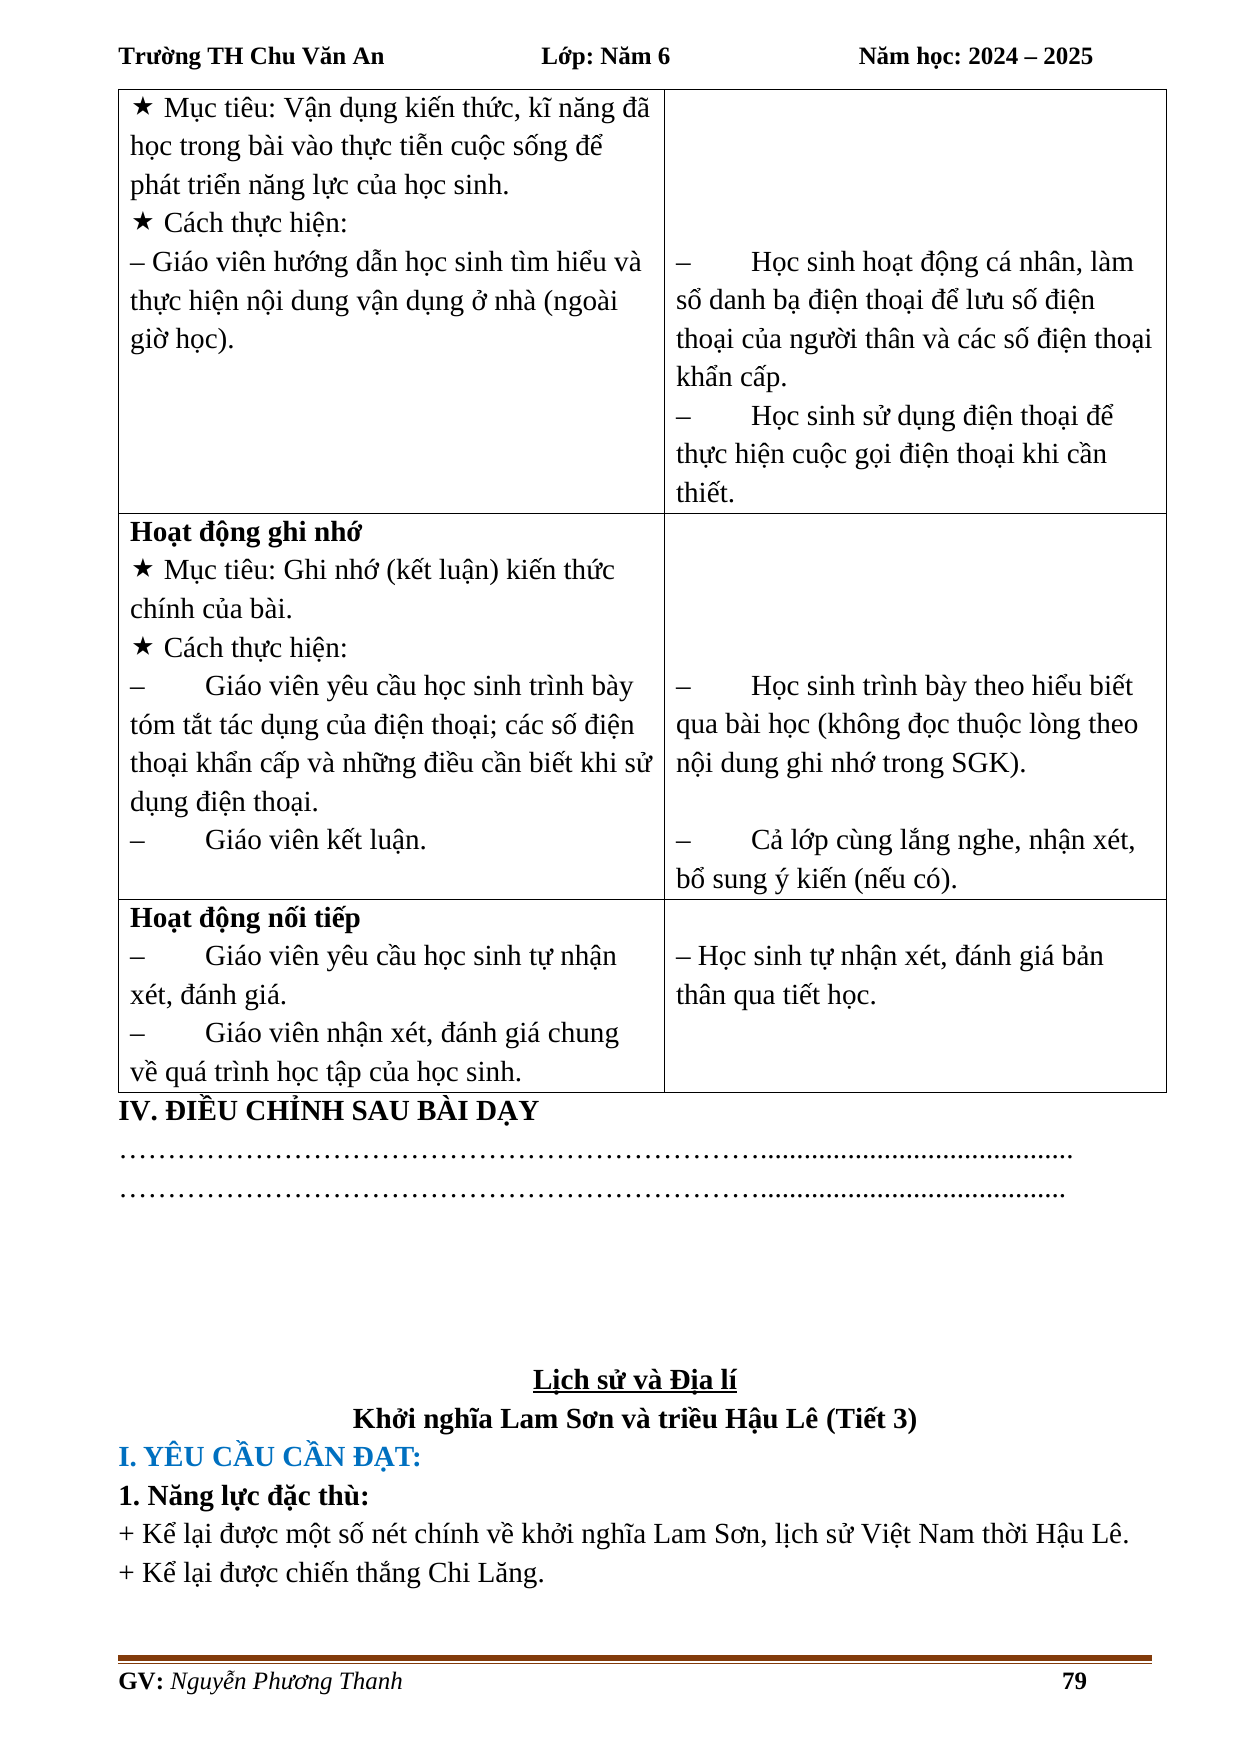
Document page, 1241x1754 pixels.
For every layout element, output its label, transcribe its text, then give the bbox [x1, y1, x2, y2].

text ………………………………………………………….......................................... [118, 1170, 1152, 1203]
text …………………………………………………………........................................... [118, 1131, 1152, 1165]
table_cell – Học sinh tự nhận xét, đánh giá bản thân qua tiết học. [665, 900, 1166, 1092]
text I. YÊU CẦU CẦN ĐẠT: [118, 1439, 1152, 1473]
text Khởi nghĩa Lam Sơn và triều Hậu Lê (Tiết 3) [118, 1401, 1152, 1434]
table_cell – Học sinh hoạt động cá nhân, làm sổ danh bạ điện thoại để lưu số điện thoại của người thân và các số điện thoại khẩn cấp. – Học sinh sử dụng điện thoại để thực hiện cuộc gọi điện thoại khi cần thiết. [665, 90, 1166, 513]
text IV. ĐIỀU CHỈNH SAU BÀI DẠY [118, 1093, 1152, 1126]
text + Kể lại được chiến thắng Chi Lăng. [118, 1555, 1152, 1589]
text 1. Năng lực đặc thù: [118, 1478, 1152, 1512]
text Lịch sử và Địa lí [118, 1362, 1152, 1396]
table_cell Hoạt động ghi nhớ Mục tiêu: Ghi nhớ (kết luận) kiến thức chính của bài. Cách thực hiện: – Giáo viên yêu cầu học sinh trình bày tóm tắt tác dụng của điện thoại; các số điện thoại khẩn cấp và những điều cần biết khi sử dụng điện thoại. – Giáo viên kết luận. [119, 514, 664, 899]
table_cell Hoạt động nối tiếp – Giáo viên yêu cầu học sinh tự nhận xét, đánh giá. – Giáo viên nhận xét, đánh giá chung về quá trình học tập của học sinh. [119, 900, 664, 1092]
table_cell Mục tiêu: Vận dụng kiến thức, kĩ năng đã học trong bài vào thực tiễn cuộc sống để phát triển năng lực của học sinh. Cách thực hiện: – Giáo viên hướng dẫn học sinh tìm hiểu và thực hiện nội dung vận dụng ở nhà (ngoài giờ học). [119, 90, 664, 513]
text + Kể lại được một số nét chính về khởi nghĩa Lam Sơn, lịch sử Việt Nam thời Hậu Lê. [118, 1517, 1152, 1550]
table_cell – Học sinh trình bày theo hiểu biết qua bài học (không đọc thuộc lòng theo nội dung ghi nhớ trong SGK). – Cả lớp cùng lắng nghe, nhận xét, bổ sung ý kiến (nếu có). [665, 514, 1166, 899]
